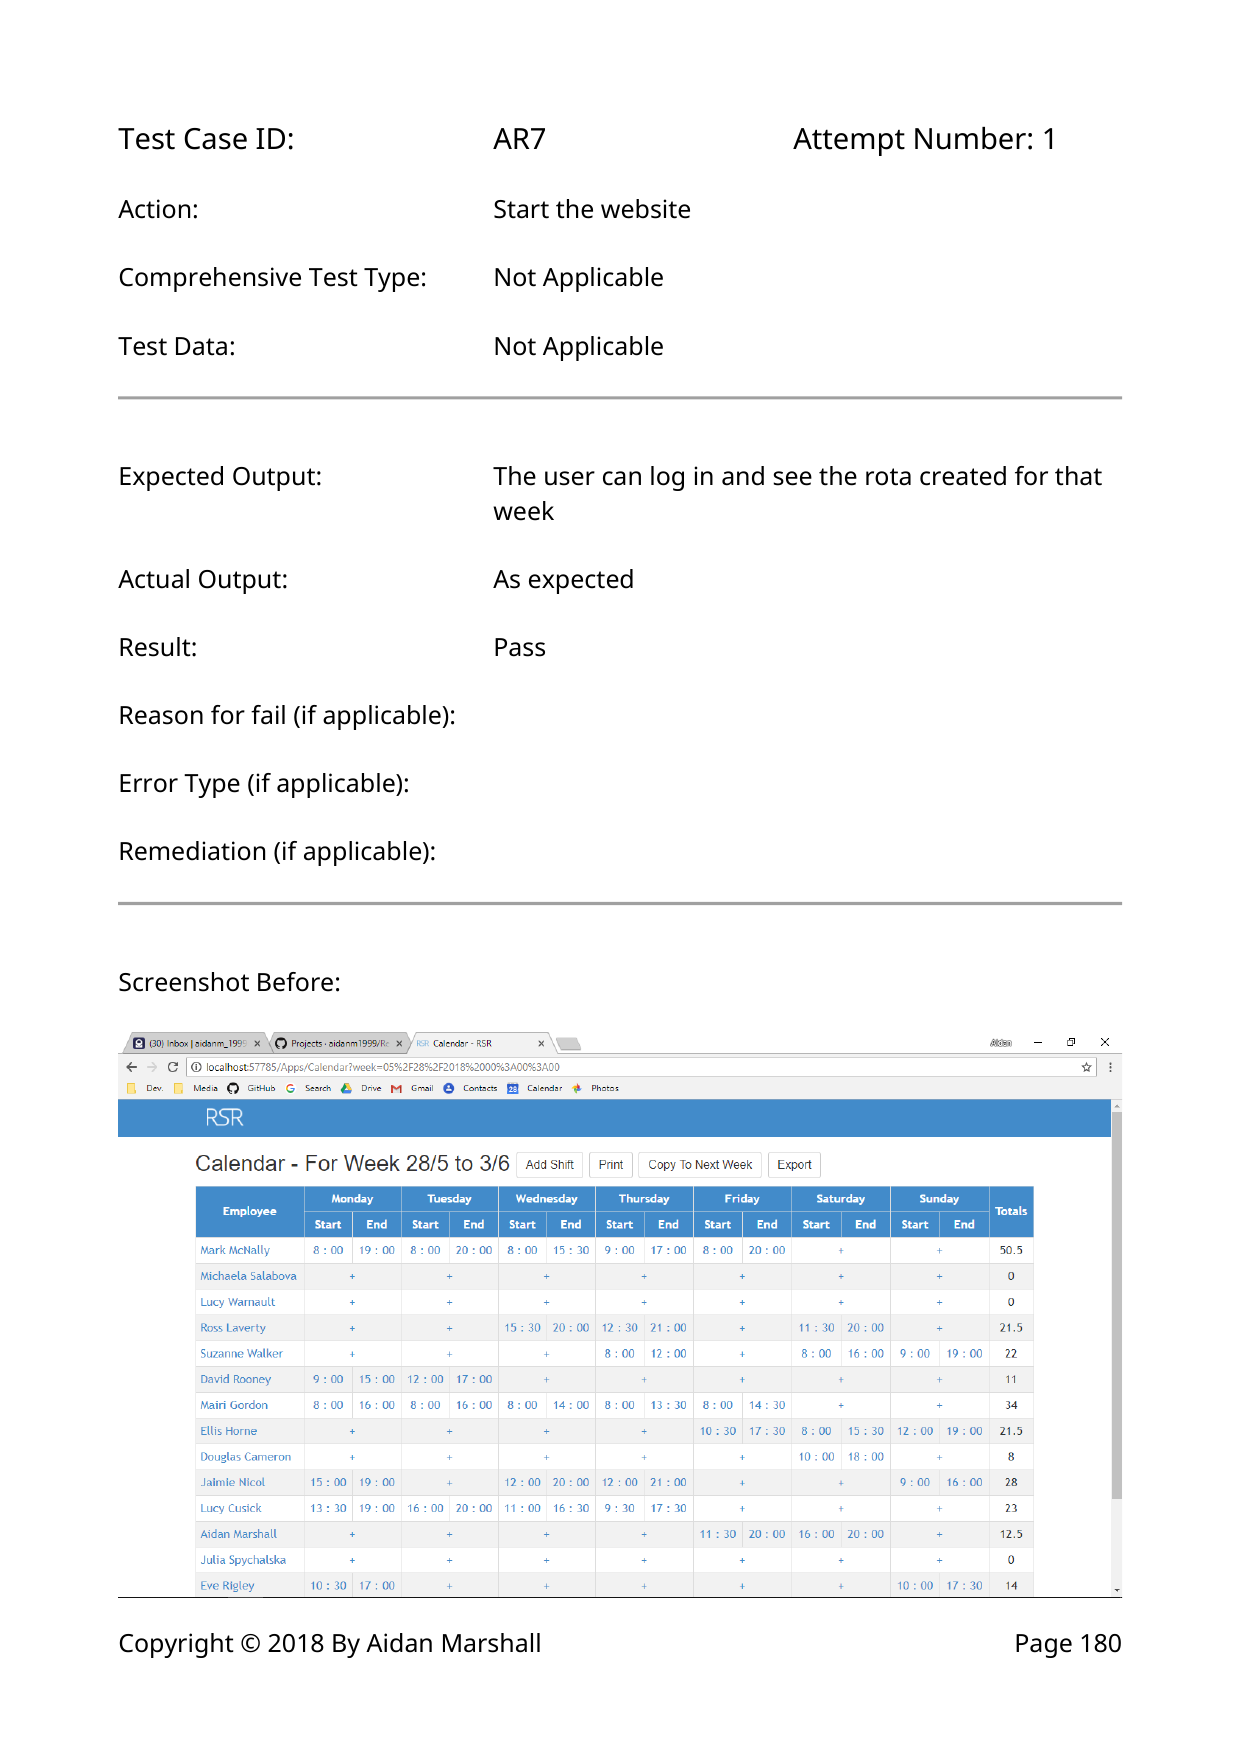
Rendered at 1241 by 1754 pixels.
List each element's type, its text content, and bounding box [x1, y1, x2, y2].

text Result: Pass [118, 629, 1122, 663]
text Test Data: Not Applicable [118, 328, 1122, 362]
text Test Case ID: AR7 Attempt Number: 1 [118, 118, 1122, 158]
text Comprehensive Test Type: Not Applicable [118, 260, 1122, 294]
text Expected Output: The user can log in and see the rota created for that week [118, 459, 1122, 527]
text Action: Start the website [118, 192, 1122, 226]
text Screenshot Before: [118, 965, 1122, 999]
picture [118, 1032, 1123, 1598]
text Reason for fail (if applicable): [118, 697, 1122, 732]
text Remediation (if applicable): [118, 834, 1122, 868]
text Error Type (if applicable): [118, 766, 1122, 800]
text Actual Output: As expected [118, 561, 1122, 595]
